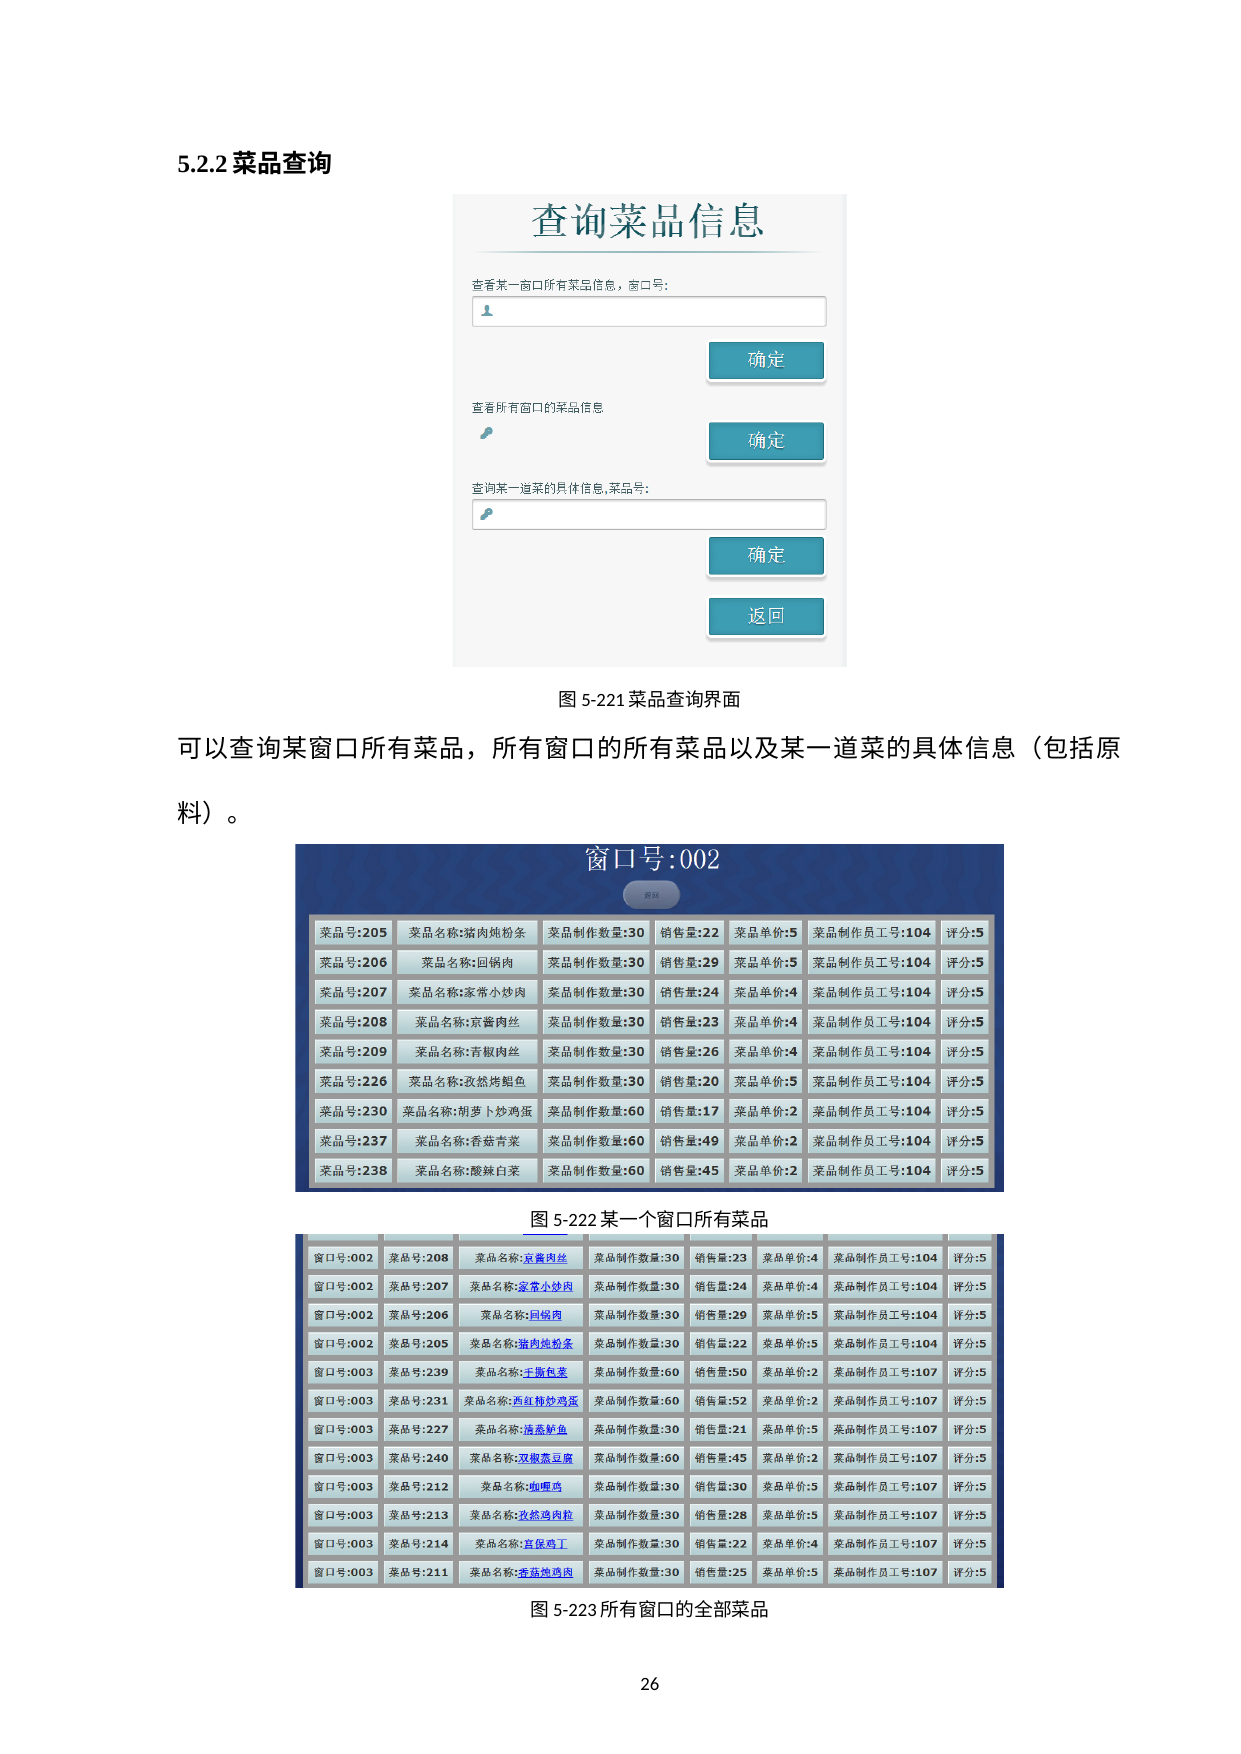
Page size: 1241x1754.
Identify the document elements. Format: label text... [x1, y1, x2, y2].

text 可以查询某窗口所有菜品，所有窗口的所有菜品以及某一道菜的具体信息（包括原料）。 [177, 714, 1122, 844]
text 图5-221菜品查询界面 [177, 682, 1122, 714]
picture [452, 194, 847, 667]
picture [295, 1234, 1004, 1588]
picture [295, 844, 1004, 1192]
text 图5-223所有窗口的全部菜品 [177, 1592, 1122, 1624]
subtitle 5.2.2菜品查询 [177, 129, 1122, 194]
text 图5-222某一个窗口所有菜品 [177, 1202, 1122, 1234]
